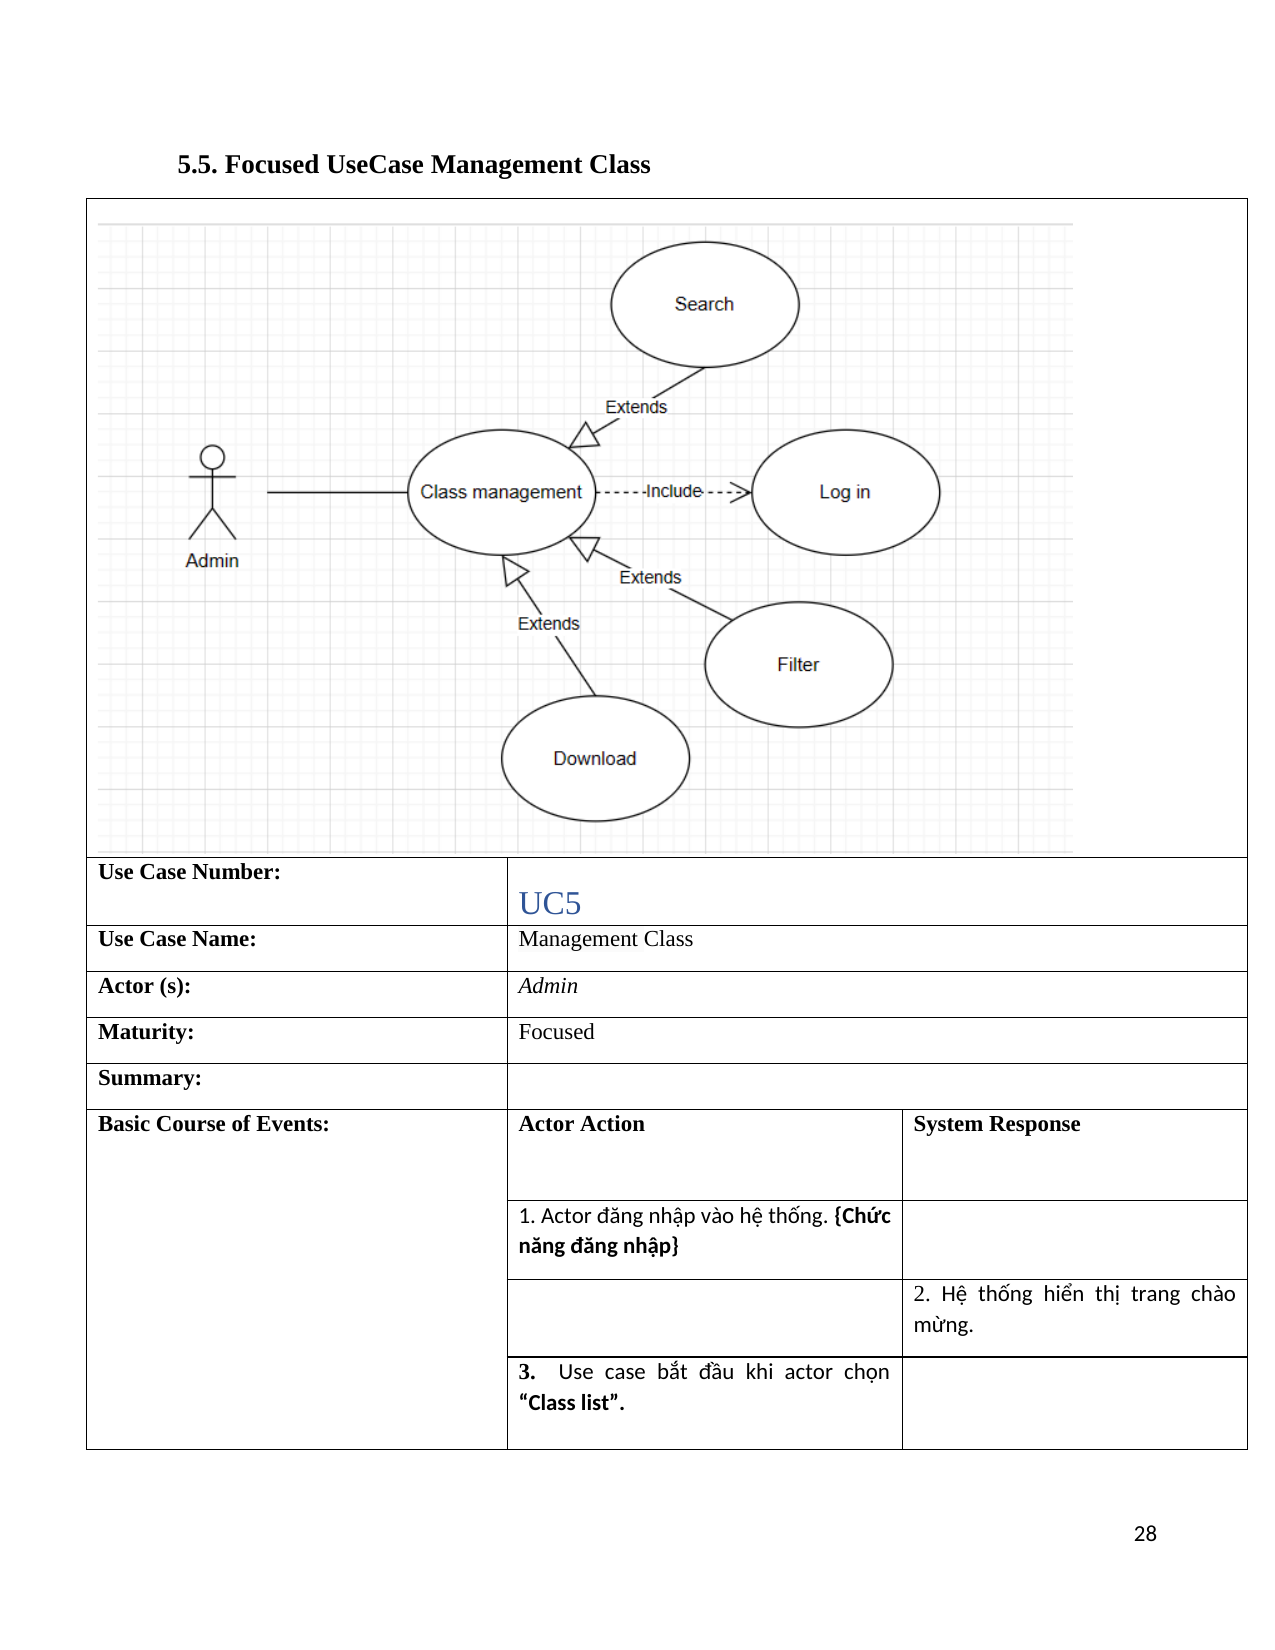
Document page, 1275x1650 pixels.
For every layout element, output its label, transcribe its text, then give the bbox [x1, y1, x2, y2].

table_cell 1. Actor đăng nhập vào hệ thống. {Chức năng đăng nhập} [508, 1201, 902, 1278]
table_cell 2. Hệ thống hiển thị trang chào mừng. [903, 1280, 1247, 1356]
table_cell [508, 1064, 1247, 1109]
table_cell Focused [508, 1018, 1247, 1063]
table_cell Summary: [87, 1064, 507, 1109]
table_cell Management Class [508, 926, 1247, 971]
table_cell Use Case Number: [87, 858, 507, 924]
table_cell Actor Action [508, 1110, 902, 1200]
table_cell [903, 1201, 1247, 1278]
table_cell Admin [508, 972, 1247, 1017]
table_cell Maturity: [87, 1018, 507, 1063]
table_cell Use Case Name: [87, 926, 507, 971]
table_cell [508, 1280, 902, 1356]
table_cell [903, 1358, 1247, 1449]
table_cell System Response [903, 1110, 1247, 1200]
picture [97, 223, 1073, 854]
table_cell Actor (s): [87, 972, 507, 1017]
table_header [87, 199, 1247, 857]
table_cell Basic Course of Events: [87, 1110, 507, 1449]
table_cell 3. Use case bắt đầu khi actor chọn “Class list”. [508, 1358, 902, 1449]
text 5.5. Focused UseCase Management Class [177, 148, 1157, 179]
table_cell UC5 [508, 858, 1247, 924]
